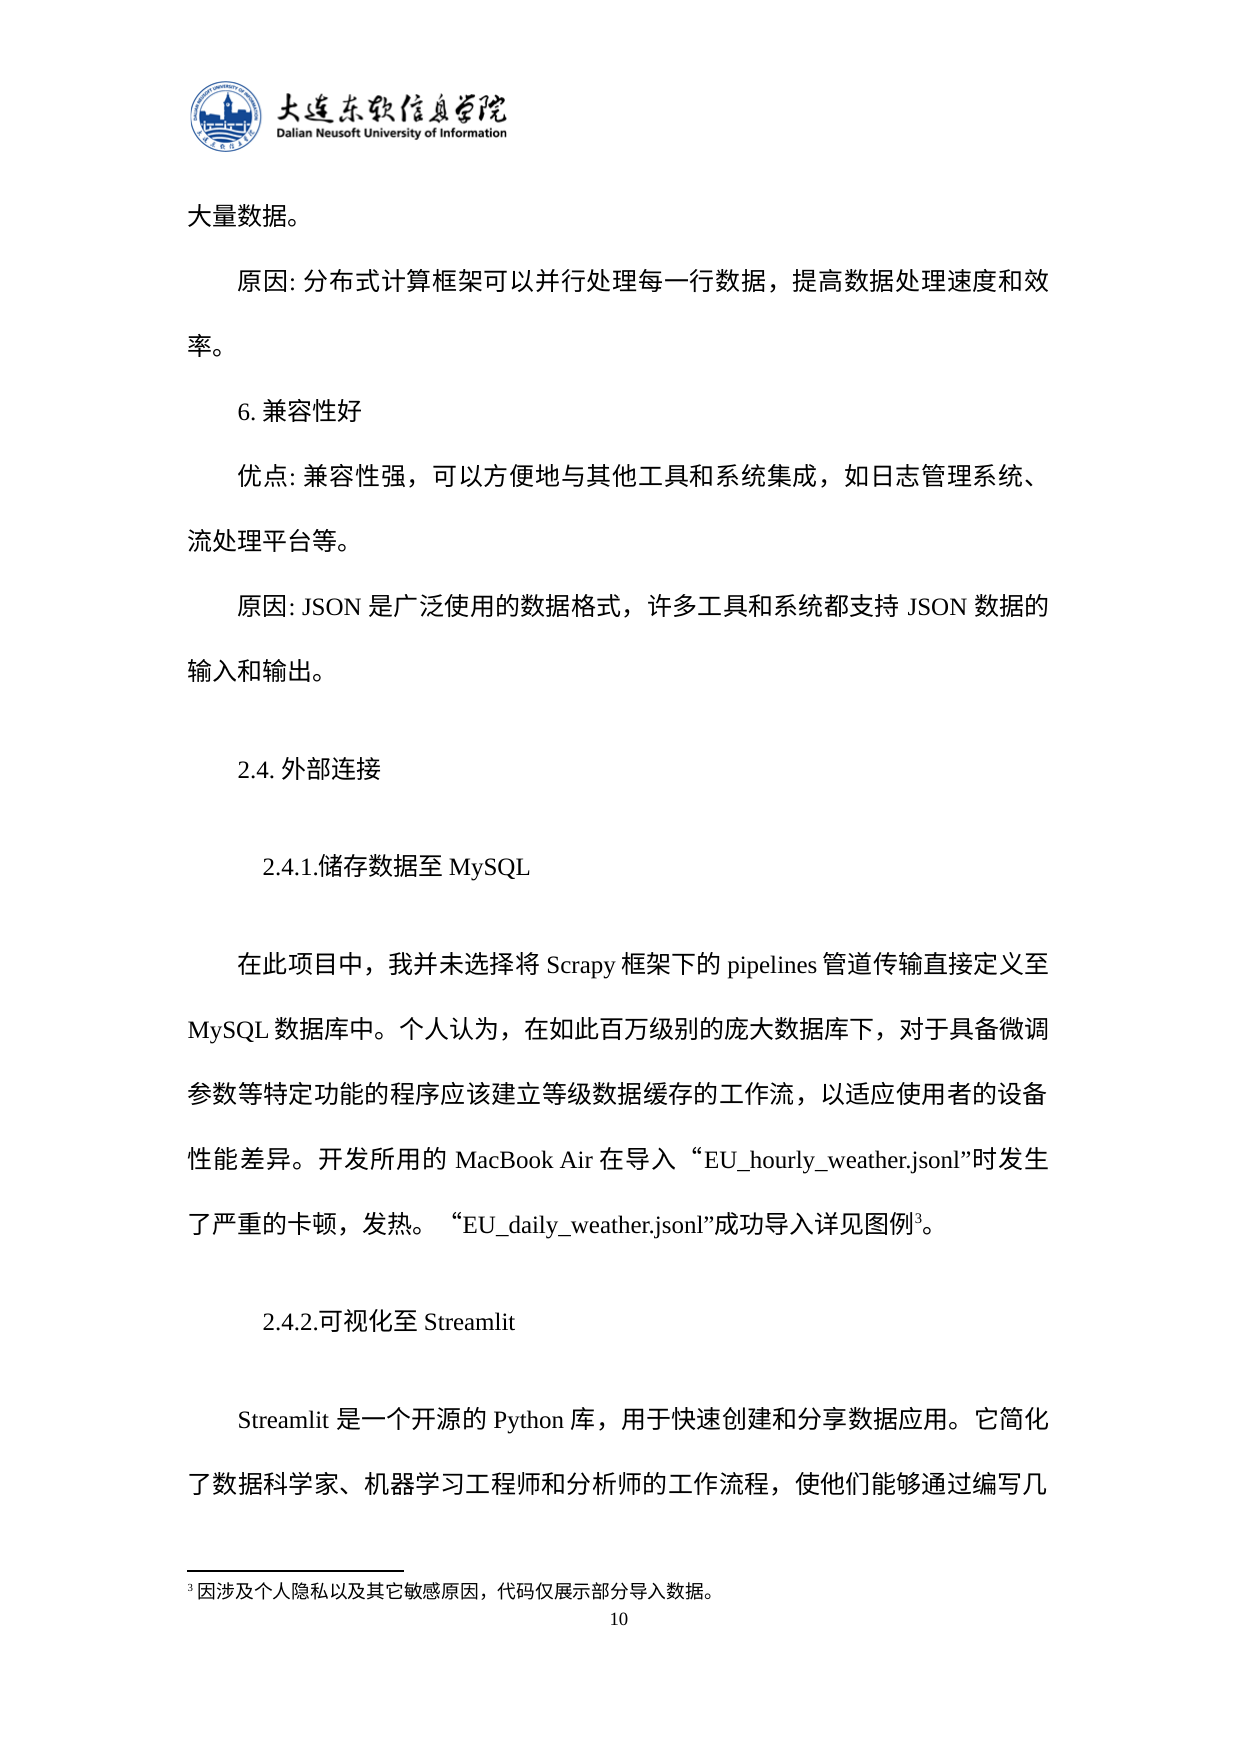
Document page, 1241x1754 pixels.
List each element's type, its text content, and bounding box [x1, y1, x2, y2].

text 6. 兼容性好 [187, 377, 1050, 442]
text 2.4.2.可视化至Streamlit [187, 1287, 1050, 1352]
text 优点: 适合大数据处理框架，如 Hadoop、Spark 等，能够高效处理和分析大量数据。 [187, 150, 1050, 247]
text 2.4. 外部连接 [187, 735, 1050, 800]
text 在此项目中，我并未选择将Scrapy框架下的pipelines管道传输直接定义至MySQL数据库中。个人认为，在如此百万级别的庞大数据库下，对于具备微调参数等特定功能的程序应该建立等级数据缓存的工作流，以适应使用者的设备性能差异。开发所用的MacBook Air在导入“EU_hourly_weather.jsonl”时发生了严重的卡顿，发热。“EU_daily_weather.jsonl”成功导入详见图例。 [187, 930, 1050, 1255]
text 优点: 兼容性强，可以方便地与其他工具和系统集成，如日志管理系统、流处理平台等。 [187, 442, 1050, 572]
text Streamlit 是一个开源的 Python 库，用于快速创建和分享数据应用。它简化了数据科学家、机器学习工程师和分析师的工作流程，使他们能够通过编写几行代码快速搭建互动式的数据应用和可视化工具。 [187, 1385, 1050, 1515]
text 原因: JSON 是广泛使用的数据格式，许多工具和系统都支持 JSON 数据的输入和输出。 [187, 572, 1050, 702]
text 原因: 分布式计算框架可以并行处理每一行数据，提高数据处理速度和效率。 [187, 247, 1050, 377]
text 2.4.1.储存数据至MySQL [187, 832, 1050, 897]
picture [190, 81, 507, 150]
